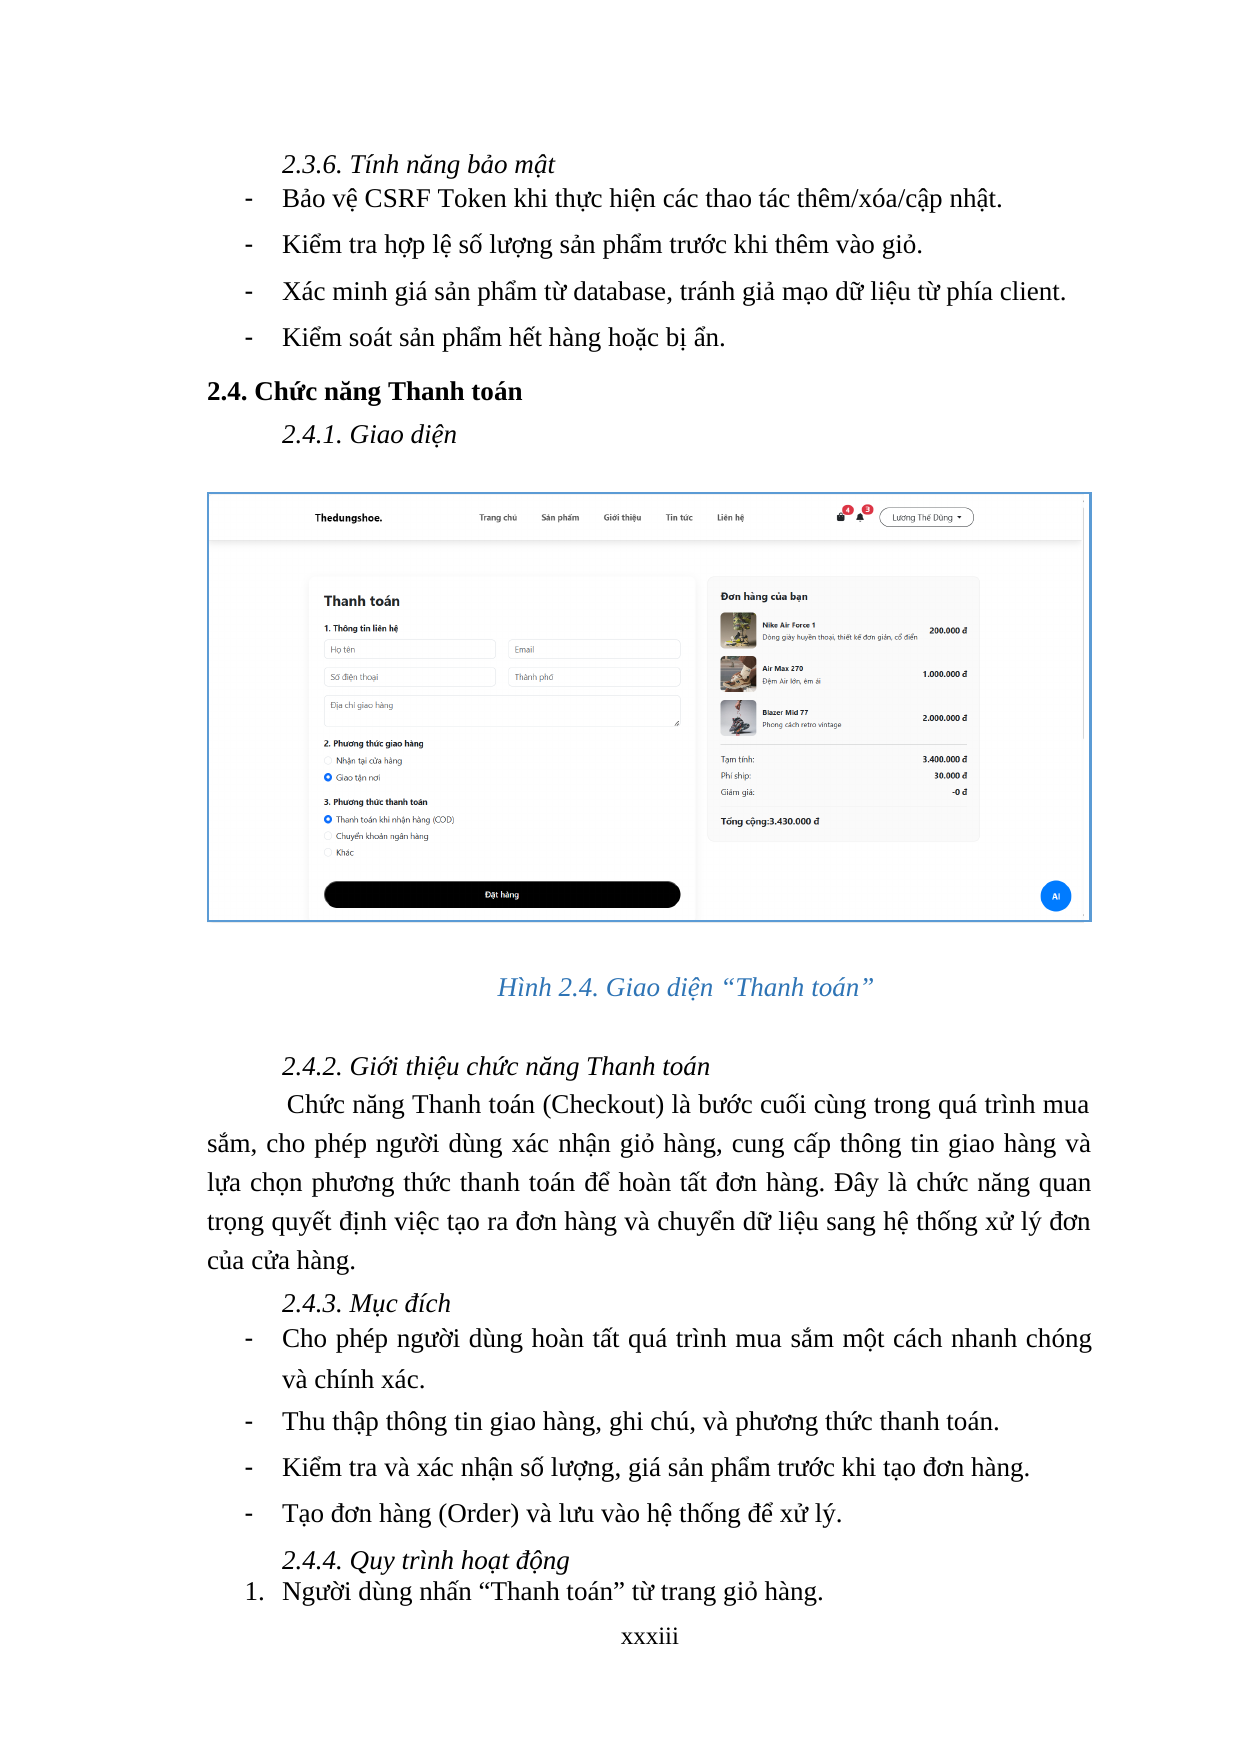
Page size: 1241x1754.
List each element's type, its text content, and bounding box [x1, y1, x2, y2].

list Cho phép người dùng hoàn tất quá trình mua sắm một cách nhanh chóng và chính xác. [244, 1318, 1092, 1394]
list Người dùng nhấn “Thanh toán” từ trang giỏ hàng. [244, 1575, 1092, 1606]
subtitle 2.4.4. Quy trình hoạt động [282, 1544, 1092, 1575]
list Xác minh giá sản phẩm từ database, tránh giả mạo dữ liệu từ phía client. [244, 271, 1092, 308]
subtitle 2.4.3. Mục đích [282, 1287, 1092, 1318]
subtitle 2.4.2. Giới thiệu chức năng Thanh toán [282, 1050, 1092, 1081]
list Kiểm tra và xác nhận số lượng, giá sản phẩm trước khi tạo đơn hàng. [244, 1448, 1092, 1484]
picture [209, 494, 1084, 920]
subtitle Hình 2.4. Giao diện “Thanh toán” [207, 971, 1092, 1002]
list Tạo đơn hàng (Order) và lưu vào hệ thống để xử lý. [244, 1494, 1092, 1531]
subtitle 2.3.6. Tính năng bảo mật [282, 148, 1092, 179]
list Thu thập thông tin giao hàng, ghi chú, và phương thức thanh toán. [244, 1402, 1092, 1438]
subtitle 2.4. Chức năng Thanh toán [207, 376, 1005, 407]
list Kiểm tra hợp lệ số lượng sản phẩm trước khi thêm vào giỏ. [244, 225, 1092, 262]
text Chức năng Thanh toán (Checkout) là bước cuối cùng trong quá trình mua sắm, cho phép người dùng xác nhận giỏ hàng, cung cấp thông tin giao hàng và lựa chọn phương thức thanh toán để hoàn tất đơn hàng. Đây là chức năng quan trọng quyết định việc tạo ra đơn hàng và chuyển dữ liệu sang hệ thống xử lý đơn của cửa hàng. [207, 1088, 1092, 1275]
list Kiểm soát sản phẩm hết hàng hoặc bị ẩn. [244, 317, 1092, 354]
subtitle 2.4.1. Giao diện [282, 418, 1092, 450]
picture [206, 493, 1084, 923]
list Bảo vệ CSRF Token khi thực hiện các thao tác thêm/xóa/cập nhật. [244, 179, 1092, 216]
